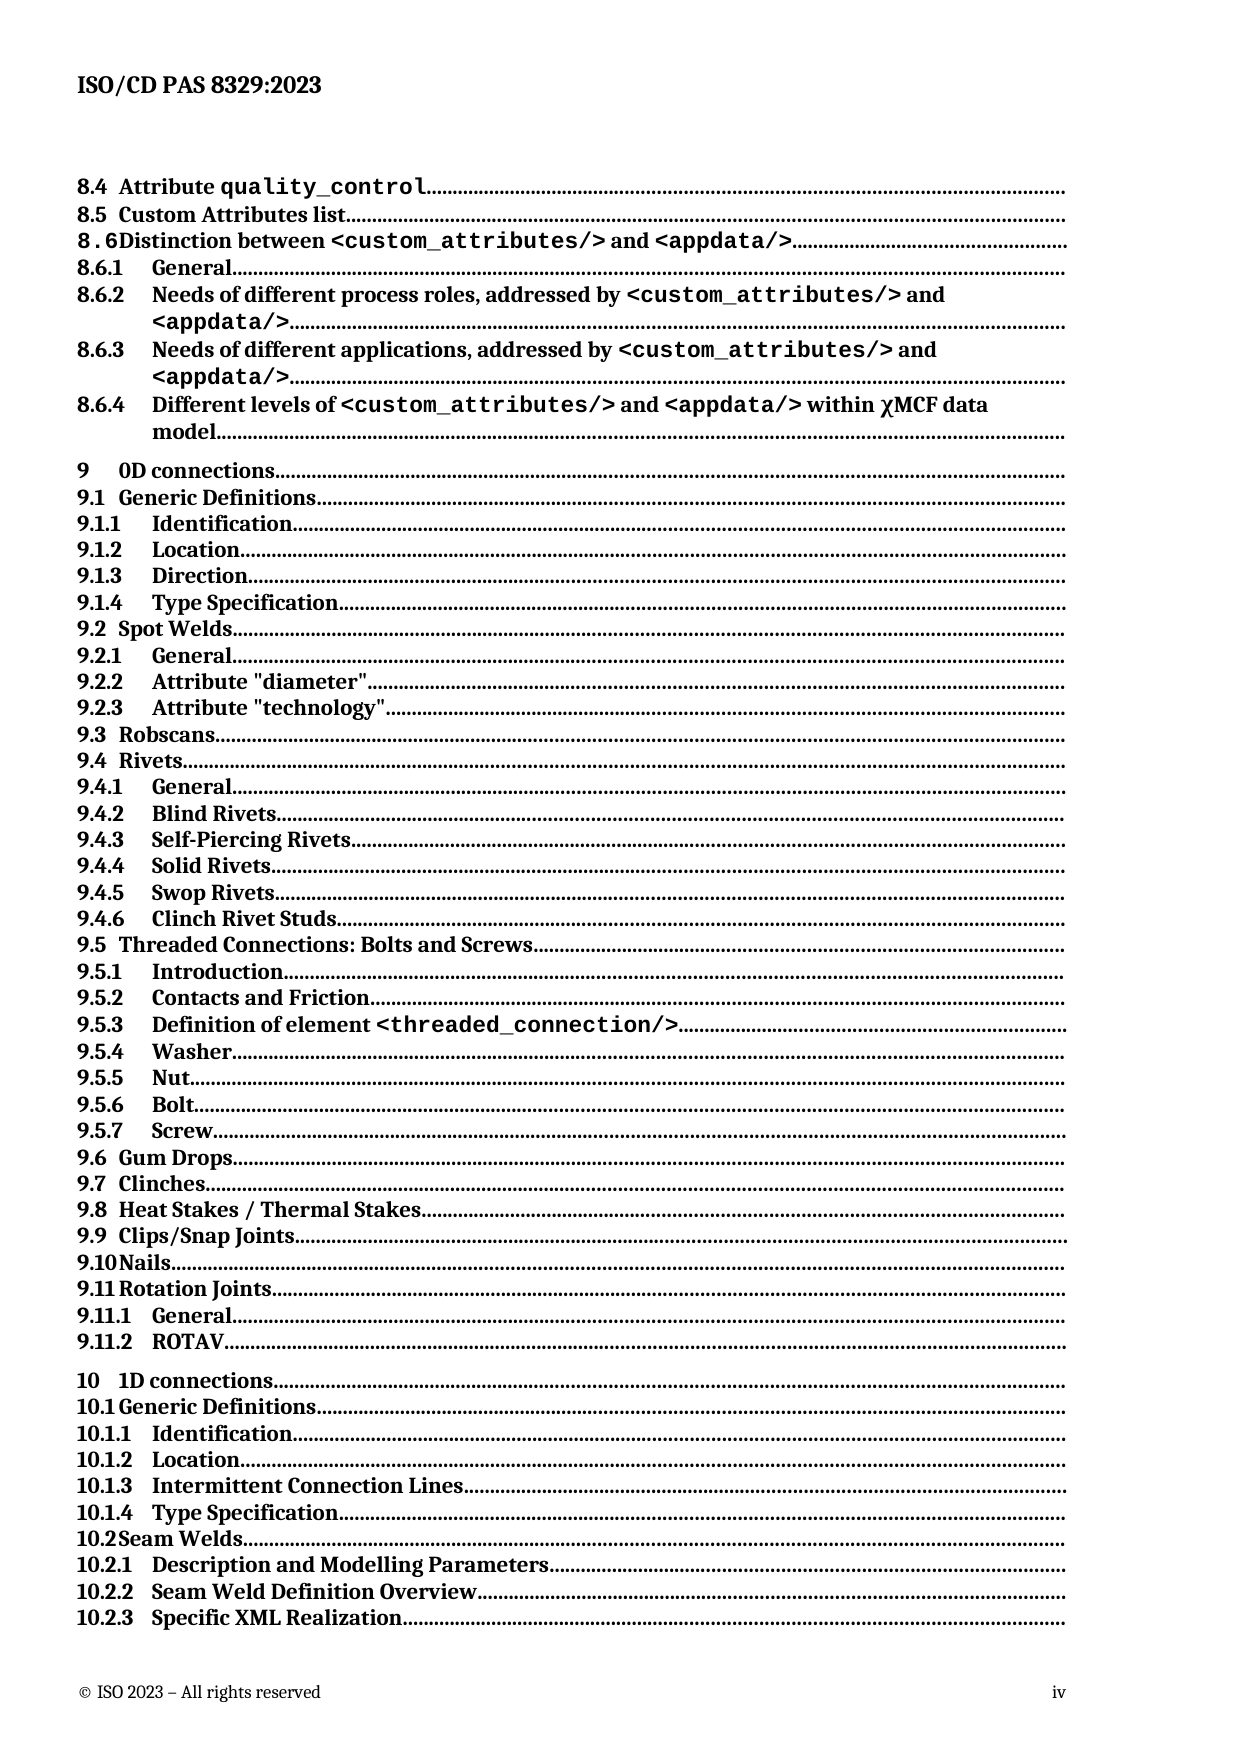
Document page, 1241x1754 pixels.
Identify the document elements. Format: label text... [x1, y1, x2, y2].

text 10.1.2 Location 79 [77, 1447, 1040, 1473]
text 9.4.4 Solid Rivets 43 [77, 853, 1040, 879]
text 9.5.3 Definition of element <threaded_connection/> 52 [77, 1011, 1040, 1039]
text 10.2.1 Description and Modelling Parameters 87 [77, 1552, 1040, 1578]
text 8.4 Attribute quality_control 24 [77, 174, 1040, 201]
text 9.5.5 Nut 55 [77, 1065, 1040, 1092]
text 10.1.4 Type Specification 87 [77, 1499, 1040, 1526]
text 9 0D connections 30 [77, 458, 1040, 484]
text 10.2.3 Specific XML Realization 90 [77, 1605, 1040, 1631]
text 9.7 Clinches 66 [77, 1171, 1040, 1197]
text 9.4.6 Clinch Rivet Studs 47 [77, 906, 1040, 932]
text 9.4.5 Swop Rivets 45 [77, 879, 1040, 906]
text 8.6.1 General 29 [77, 255, 1040, 282]
text 9.3 Robscans 35 [77, 721, 1040, 748]
text 9.5.6 Bolt 56 [77, 1092, 1040, 1118]
text 9.1.3 Direction 32 [77, 563, 1040, 590]
text 8.6.3 Needs of different applications, addressed by <custom_attributes/> and <appdata/> 29 [77, 337, 1040, 392]
text 9.4.1 General 37 [77, 774, 1040, 801]
text 10.1.3 Intermittent Connection Lines 81 [77, 1473, 1040, 1499]
text 8.5 Custom Attributes list 24 [77, 201, 1040, 228]
text 9.11 Rotation Joints 76 [77, 1276, 1040, 1302]
text 10.2.2 Seam Weld Definition Overview 87 [77, 1578, 1040, 1605]
text 9.2 Spot Welds 34 [77, 616, 1040, 642]
text 9.6 Gum Drops 65 [77, 1144, 1040, 1171]
text 9.11.1 General 76 [77, 1302, 1040, 1329]
text 10.1.1 Identification 79 [77, 1420, 1040, 1447]
text 9.4.2 Blind Rivets 40 [77, 801, 1040, 827]
text 9.8 Heat Stakes / Thermal Stakes 68 [77, 1197, 1040, 1223]
text 8.6.4 Different levels of <custom_attributes/> and <appdata/> within χMCF data model 30 [77, 392, 1040, 445]
text 9.10 Nails 74 [77, 1250, 1040, 1276]
text 9.2.3 Attribute "technology" 34 [77, 695, 1040, 721]
text 10 1D connections 79 [77, 1368, 1040, 1394]
text 9.5.1 Introduction 48 [77, 959, 1040, 985]
text 10.2 Seam Welds 87 [77, 1526, 1040, 1552]
text 9.1.4 Type Specification 33 [77, 590, 1040, 616]
text 9.5.7 Screw 61 [77, 1118, 1040, 1144]
text 9.1 Generic Definitions 30 [77, 484, 1040, 511]
text 9.4 Rivets 37 [77, 748, 1040, 774]
text 9.11.2 ROTAV 77 [77, 1329, 1040, 1355]
text 9.5 Threaded Connections: Bolts and Screws 48 [77, 932, 1040, 959]
text 8.6 Distinction between <custom_attributes/> and <appdata/> 29 [77, 228, 1040, 255]
text 9.4.3 Self-Piercing Rivets 42 [77, 827, 1040, 853]
text 9.2.2 Attribute "diameter" 34 [77, 669, 1040, 695]
text 8.6.2 Needs of different process roles, addressed by <custom_attributes/> and <appdata/> 29 [77, 282, 1040, 337]
text 9.5.2 Contacts and Friction 49 [77, 985, 1040, 1011]
text 9.2.1 General 34 [77, 642, 1040, 669]
text 9.1.1 Identification 30 [77, 511, 1040, 537]
text 9.5.4 Washer 54 [77, 1039, 1040, 1065]
text 10.1 Generic Definitions 79 [77, 1394, 1040, 1420]
text 9.9 Clips/Snap Joints 71 [77, 1223, 1040, 1250]
text 9.1.2 Location 32 [77, 537, 1040, 563]
